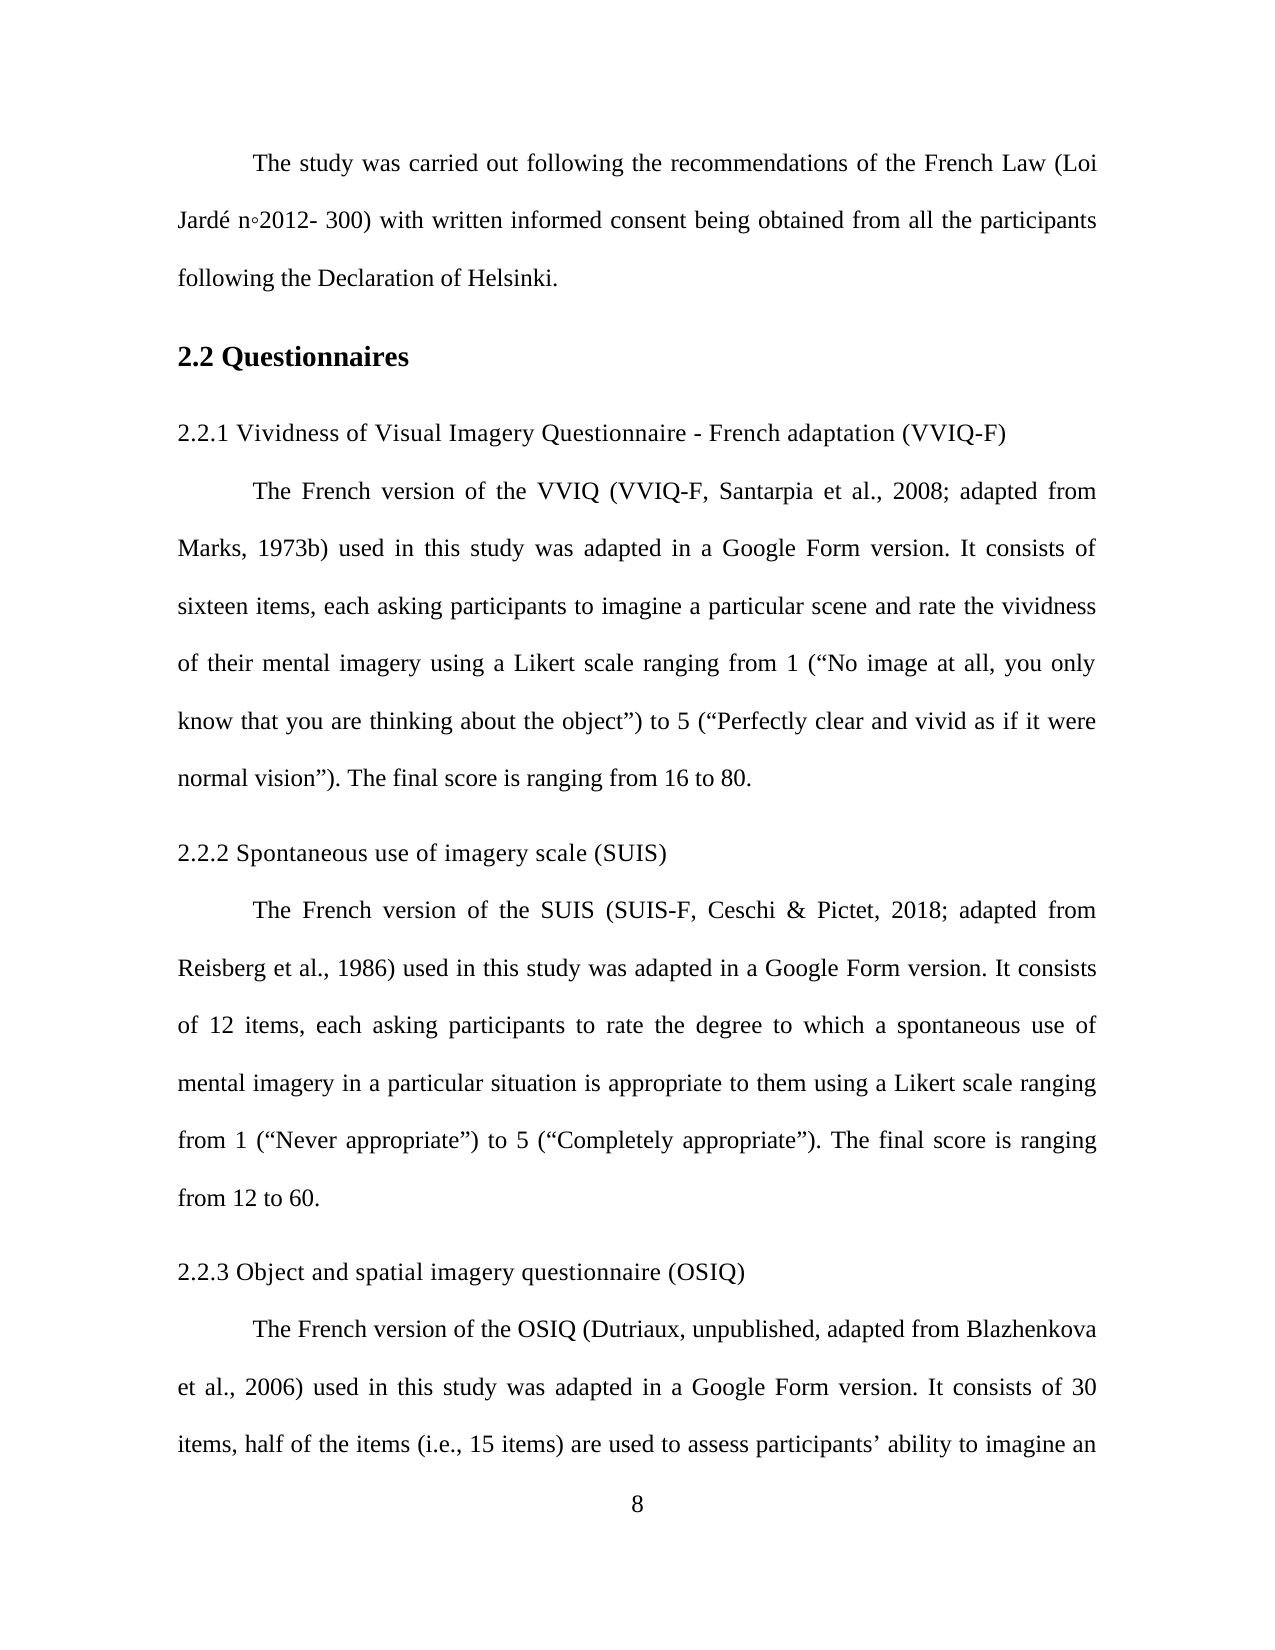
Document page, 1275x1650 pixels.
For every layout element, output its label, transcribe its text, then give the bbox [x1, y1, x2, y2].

text The French version of the SUIS (SUIS-F, Ceschi & Pictet, 2018; adapted from Reisberg et al., 1986) used in this study was adapted in a Google Form version. It consists of 12 items, each asking participants to rate the degree to which a spontaneous use of mental imagery in a particular situation is appropriate to them using a Likert scale ranging from 1 (“Never appropriate”) to 5 (“Completely appropriate”). The final score is ranging from 12 to 60. [177, 895, 1098, 1211]
text The French version of the VVIQ (VVIQ-F, Santarpia et al., 2008; adapted from Marks, 1973b) used in this study was adapted in a Google Form version. It consists of sixteen items, each asking participants to imagine a particular scene and rate the vividness of their mental imagery using a Likert scale ranging from 1 (“No image at all, you only know that you are thinking about the object”) to 5 (“Perfectly clear and vivid as if it were normal vision”). The final score is ranging from 16 to 80. [177, 476, 1098, 792]
subtitle 2.2.1 Vividness of Visual Imagery Questionnaire - French adaptation (VVIQ-F) [177, 418, 1098, 447]
subtitle 2.2 Questionnaires [177, 339, 1098, 372]
subtitle 2.2.2 Spontaneous use of imagery scale (SUIS) [177, 838, 1098, 866]
text The study was carried out following the recommendations of the French Law (Loi Jardé n◦2012- 300) with written informed consent being obtained from all the participants following the Declaration of Helsinki. [177, 148, 1098, 291]
subtitle 2.2.3 Object and spatial imagery questionnaire (OSIQ) [177, 1257, 1098, 1286]
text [177, 1314, 1098, 1458]
